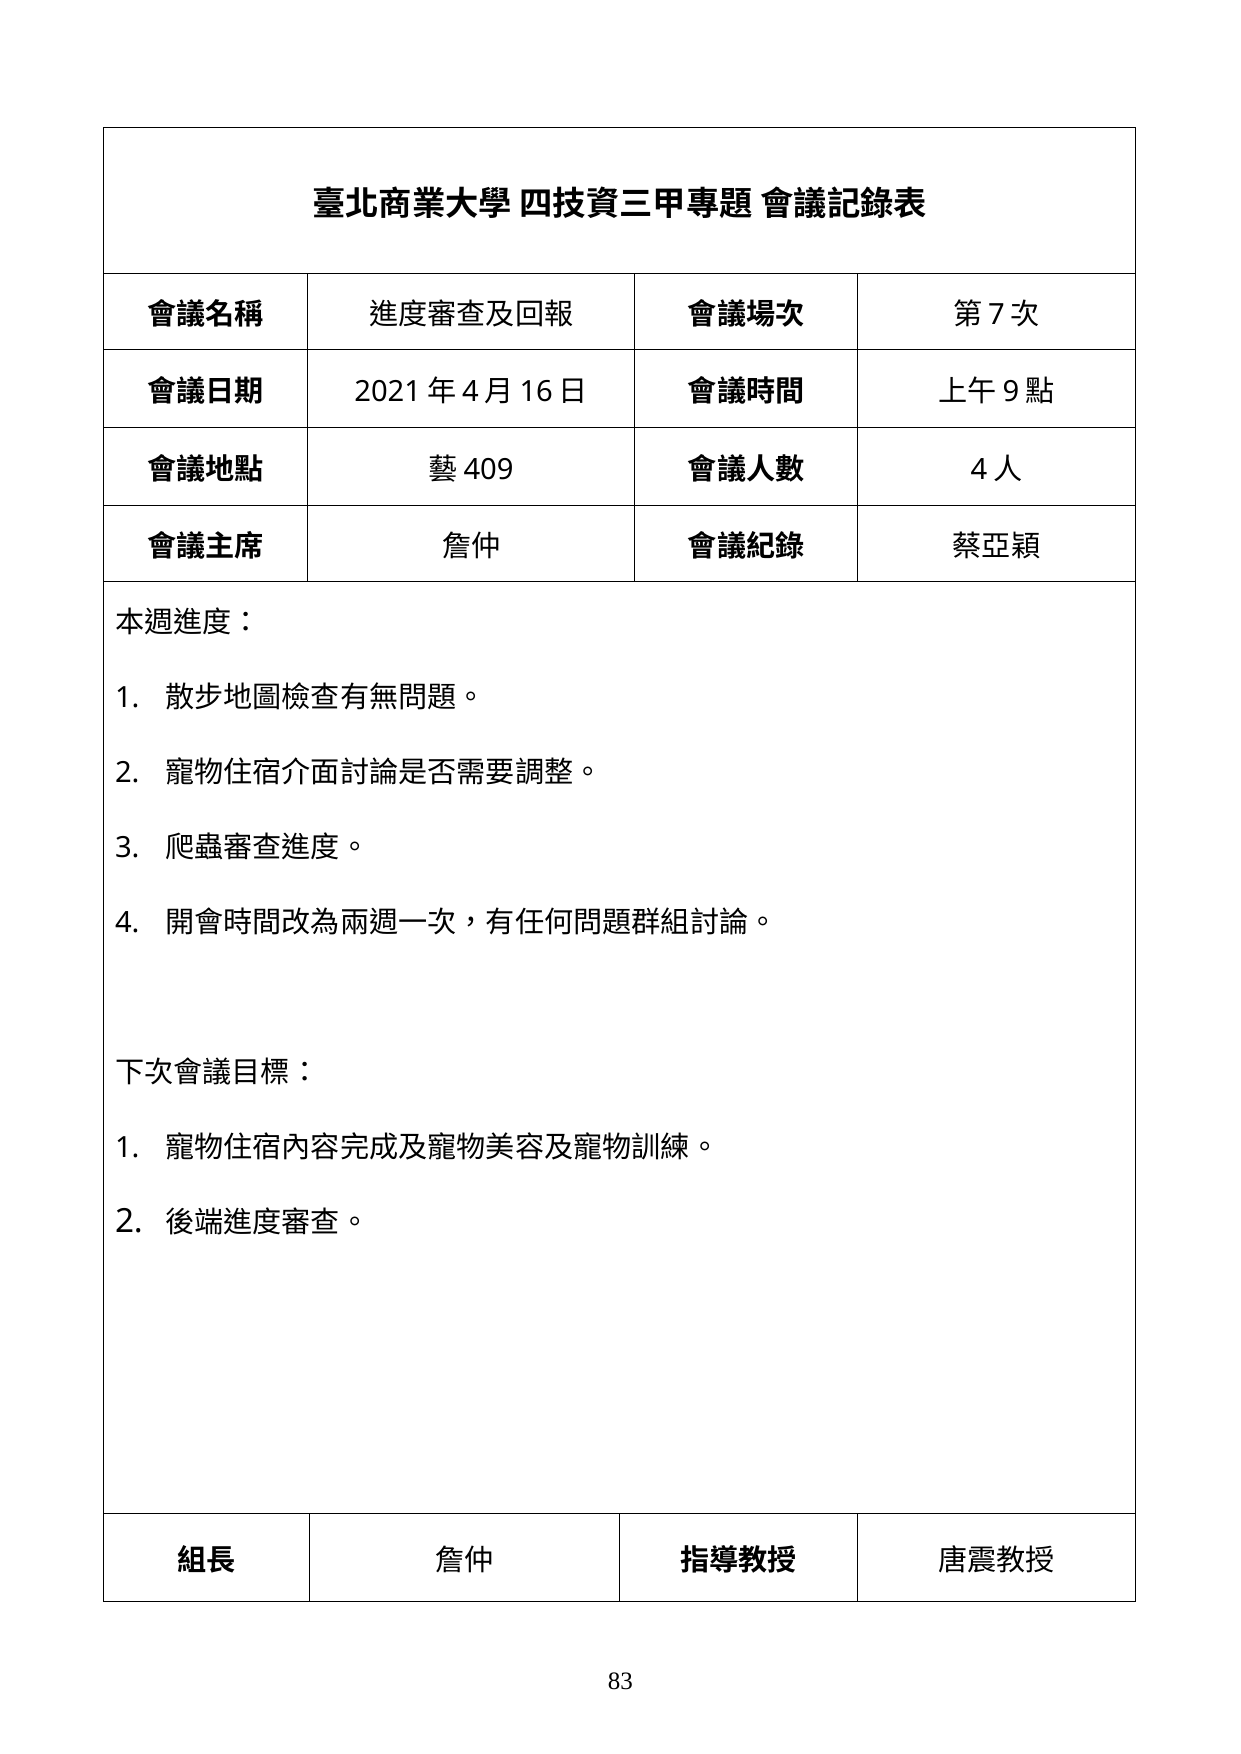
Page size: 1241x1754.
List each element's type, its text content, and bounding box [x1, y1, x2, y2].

table_cell 上午9點 [858, 350, 1135, 427]
table_cell 會議紀錄 [635, 506, 857, 581]
table_cell 會議時間 [635, 350, 857, 427]
table_cell 會議人數 [635, 428, 857, 505]
table_cell 4人 [858, 428, 1135, 505]
table_cell 2021年4月16日 [308, 350, 634, 427]
table_cell 藝409 [308, 428, 634, 505]
table_cell 詹仲 [310, 1514, 619, 1601]
table_cell 會議日期 [104, 350, 307, 427]
table_cell 組長 [104, 1514, 309, 1601]
table_cell 指導教授 [620, 1514, 857, 1601]
table_cell 第7次 [858, 274, 1135, 349]
table_cell 會議場次 [635, 274, 857, 349]
table_cell 進度審查及回報 [308, 274, 634, 349]
table_cell 詹仲 [308, 506, 634, 581]
table_cell 本週進度： 散步地圖檢查有無問題。 寵物住宿介面討論是否需要調整。 爬蟲審查進度。 開會時間改為兩週一次，有任何問題群組討論。 下次會議目標： 寵物住宿內容完成及寵物美容及寵物訓練。 後端進度審查。 [104, 582, 1135, 1513]
table_header 臺北商業大學 四技資三甲專題 會議記錄表 [104, 128, 1135, 273]
table_cell 會議名稱 [104, 274, 307, 349]
table_cell 蔡亞穎 [858, 506, 1135, 581]
table_cell 會議地點 [104, 428, 307, 505]
table_cell 唐震教授 [858, 1514, 1135, 1601]
table_cell 會議主席 [104, 506, 307, 581]
